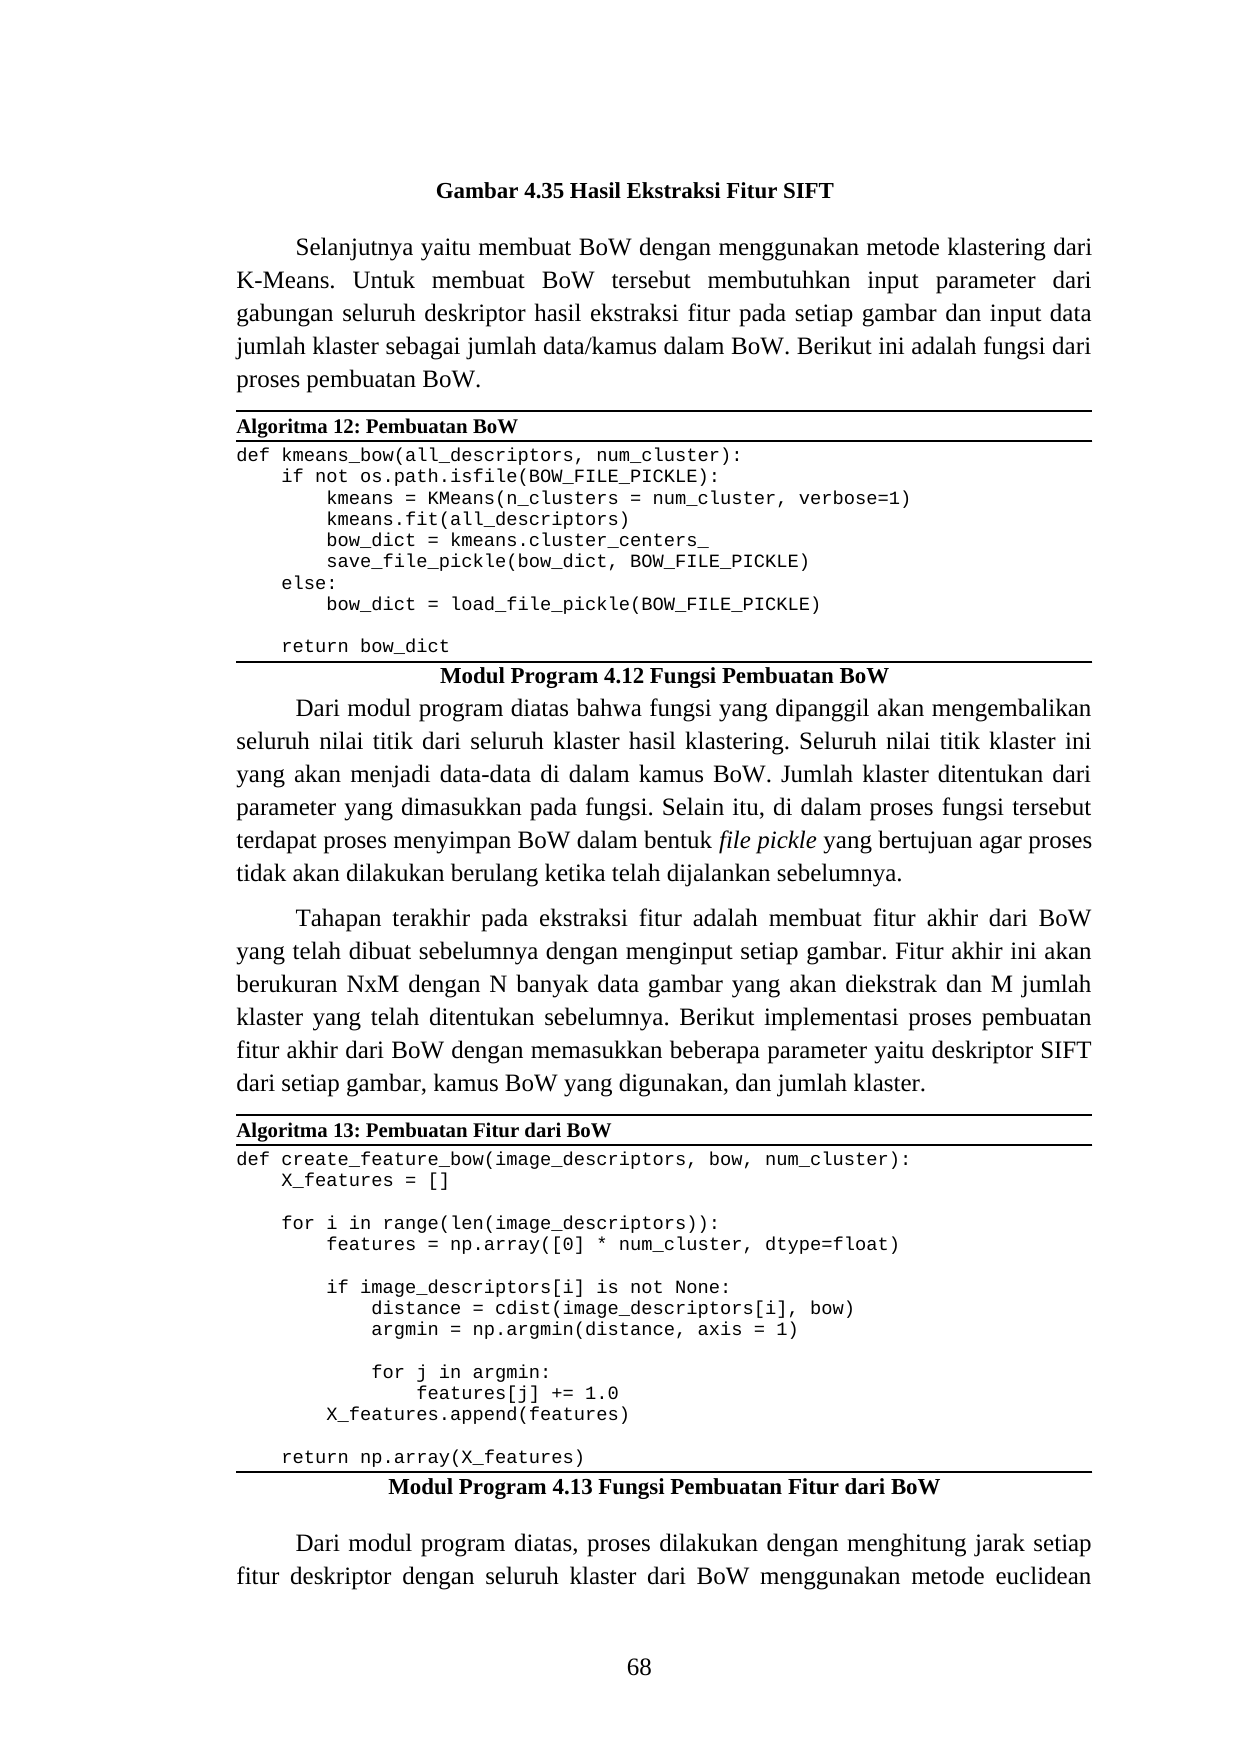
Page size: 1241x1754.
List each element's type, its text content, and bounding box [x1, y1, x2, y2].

text for i in range(len(image_descriptors)): [236, 1214, 1092, 1235]
text bow_dict = load_file_pickle(BOW_FILE_PICKLE) [236, 595, 1092, 616]
text return np.array(X_features) [236, 1447, 1092, 1471]
text kmeans = KMeans(n_clusters = num_cluster, verbose=1) [236, 488, 1092, 510]
text Dari modul program diatas bahwa fungsi yang dipanggil akan mengembalikan seluruh nilai titik dari seluruh klaster hasil klastering. Seluruh nilai titik klaster ini yang akan menjadi data-data di dalam kamus BoW. Jumlah klaster ditentukan dari parameter yang dimasukkan pada fungsi. Selain itu, di dalam proses fungsi tersebut terdapat proses menyimpan BoW dalam bentuk file pickle yang bertujuan agar proses tidak akan dilakukan berulang ketika telah dijalankan sebelumnya. [236, 693, 1092, 887]
text else: [236, 573, 1092, 595]
text distance = cdist(image_descriptors[i], bow) [236, 1299, 1092, 1320]
text def create_feature_bow(image_descriptors, bow, num_cluster): [236, 1150, 1092, 1171]
text return bow_dict [236, 637, 1092, 661]
text X_features.append(features) [236, 1405, 1092, 1426]
text kmeans.fit(all_descriptors) [236, 510, 1092, 531]
text features = np.array([0] * num_cluster, dtype=float) [236, 1235, 1092, 1256]
text X_features = [] [236, 1171, 1092, 1192]
text features[j] += 1.0 [236, 1384, 1092, 1405]
text if not os.path.isfile(BOW_FILE_PICKLE): [236, 467, 1092, 488]
text bow_dict = kmeans.cluster_centers_ [236, 531, 1092, 552]
text save_file_pickle(bow_dict, BOW_FILE_PICKLE) [236, 552, 1092, 573]
text def kmeans_bow(all_descriptors, num_cluster): [236, 446, 1092, 467]
text argmin = np.argmin(distance, axis = 1) [236, 1320, 1092, 1341]
text if image_descriptors[i] is not None: [236, 1277, 1092, 1299]
text Algoritma 12: Pembuatan BoW [236, 412, 1092, 440]
text Modul Program 4.12 Fungsi Pembuatan BoW [236, 663, 1092, 689]
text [236, 1528, 1092, 1590]
text Tahapan terakhir pada ekstraksi fitur adalah membuat fitur akhir dari BoW yang telah dibuat sebelumnya dengan menginput setiap gambar. Fitur akhir ini akan berukuran NxM dengan N banyak data gambar yang akan diekstrak dan M jumlah klaster yang telah ditentukan sebelumnya. Berikut implementasi proses pembuatan fitur akhir dari BoW dengan memasukkan beberapa parameter yaitu deskriptor SIFT dari setiap gambar, kamus BoW yang digunakan, dan jumlah klaster. [236, 903, 1092, 1097]
text Selanjutnya yaitu membuat BoW dengan menggunakan metode klastering dari K-Means. Untuk membuat BoW tersebut membutuhkan input parameter dari gabungan seluruh deskriptor hasil ekstraksi fitur pada setiap gambar dan input data jumlah klaster sebagai jumlah data/kamus dalam BoW. Berikut ini adalah fungsi dari proses pembuatan BoW. [236, 232, 1092, 393]
text Algoritma 13: Pembuatan Fitur dari BoW [236, 1116, 1092, 1144]
text for j in argmin: [236, 1362, 1092, 1384]
text Modul Program 4.13 Fungsi Pembuatan Fitur dari BoW [236, 1473, 1092, 1499]
